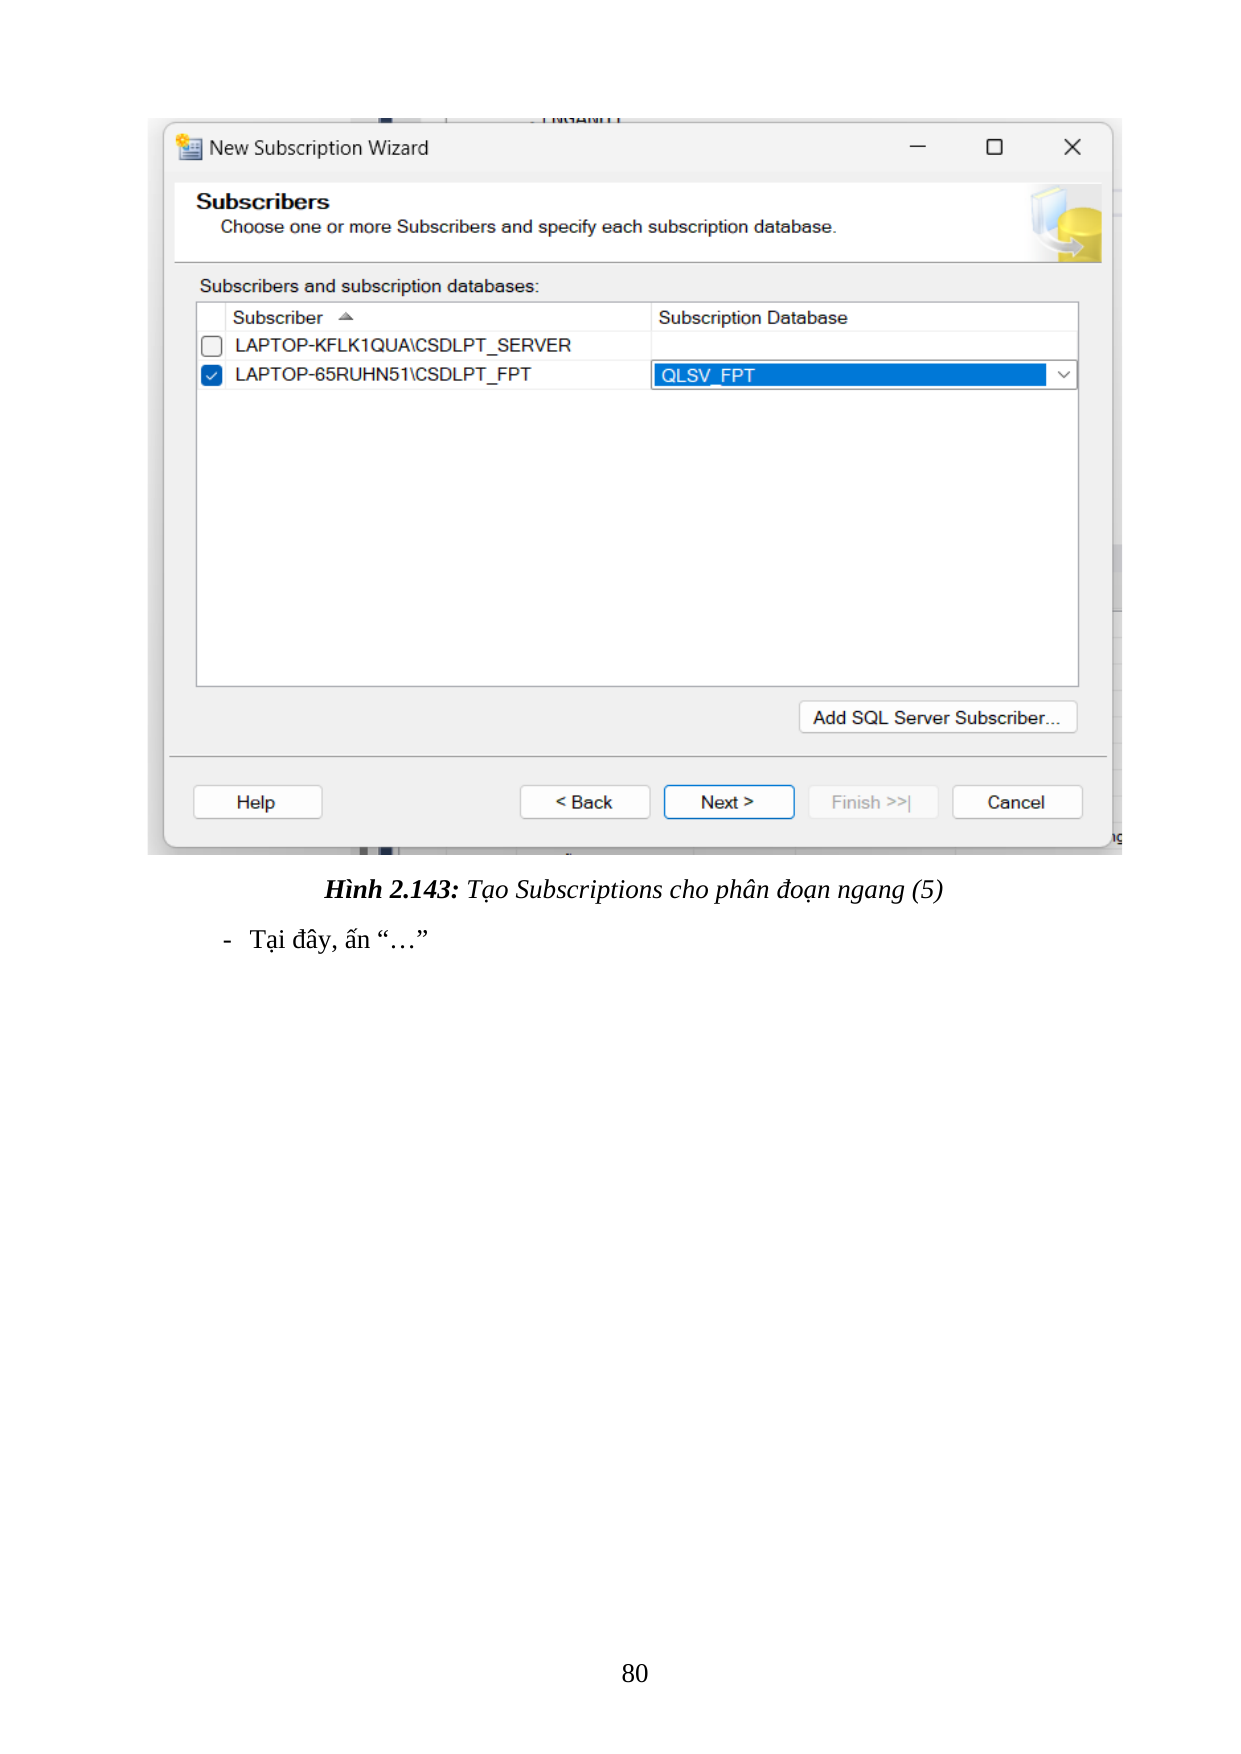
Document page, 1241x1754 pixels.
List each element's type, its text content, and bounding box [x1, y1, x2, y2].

picture [147, 118, 1123, 855]
list Tại đây, ấn “…” [223, 923, 1122, 954]
